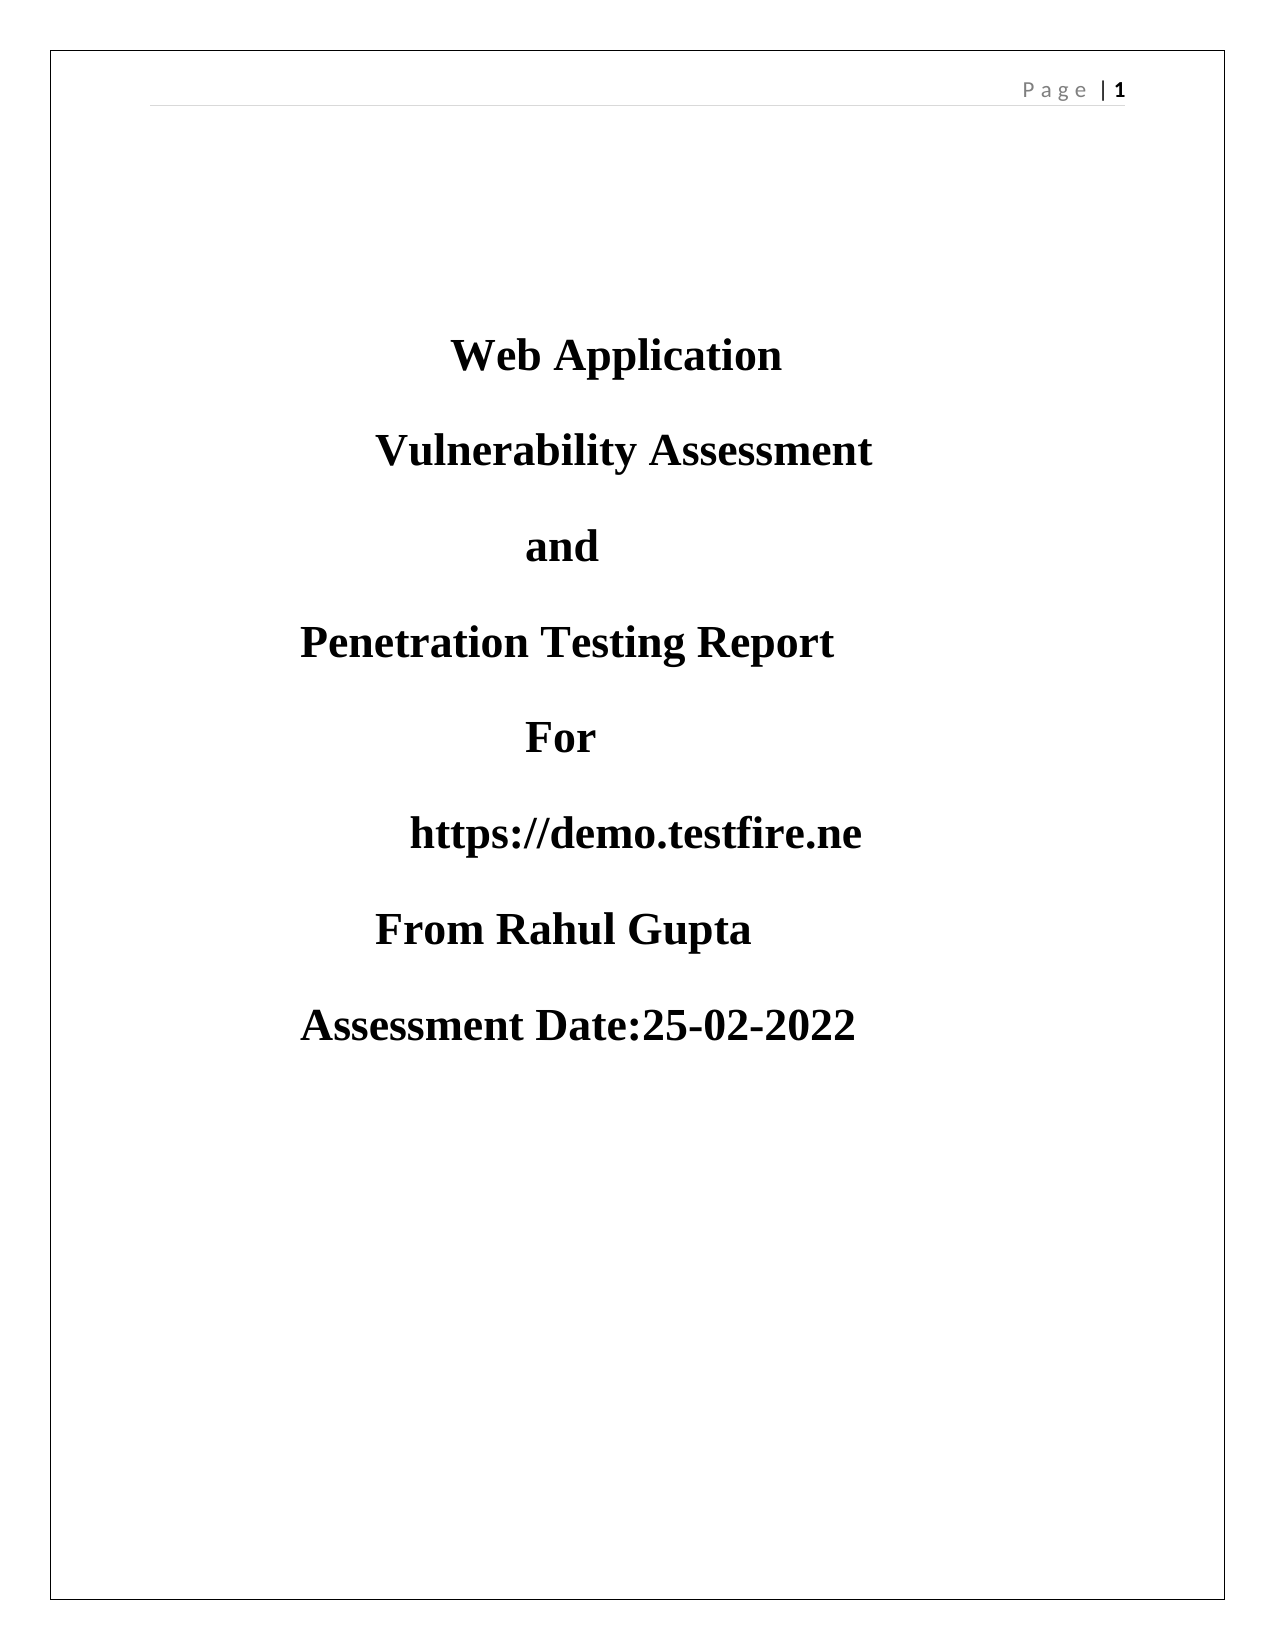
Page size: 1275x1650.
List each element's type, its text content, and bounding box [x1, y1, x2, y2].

text Web Application [375, 327, 1125, 380]
text For [450, 710, 1125, 763]
text Penetration Testing Report [300, 614, 1125, 667]
text Assessment Date:25-02-2022 [300, 997, 1125, 1050]
text https://demo.testfire.ne [150, 806, 1125, 858]
text From Rahul Gupta [300, 901, 1125, 954]
text and [450, 518, 1125, 571]
text Vulnerability Assessment [300, 423, 1125, 476]
